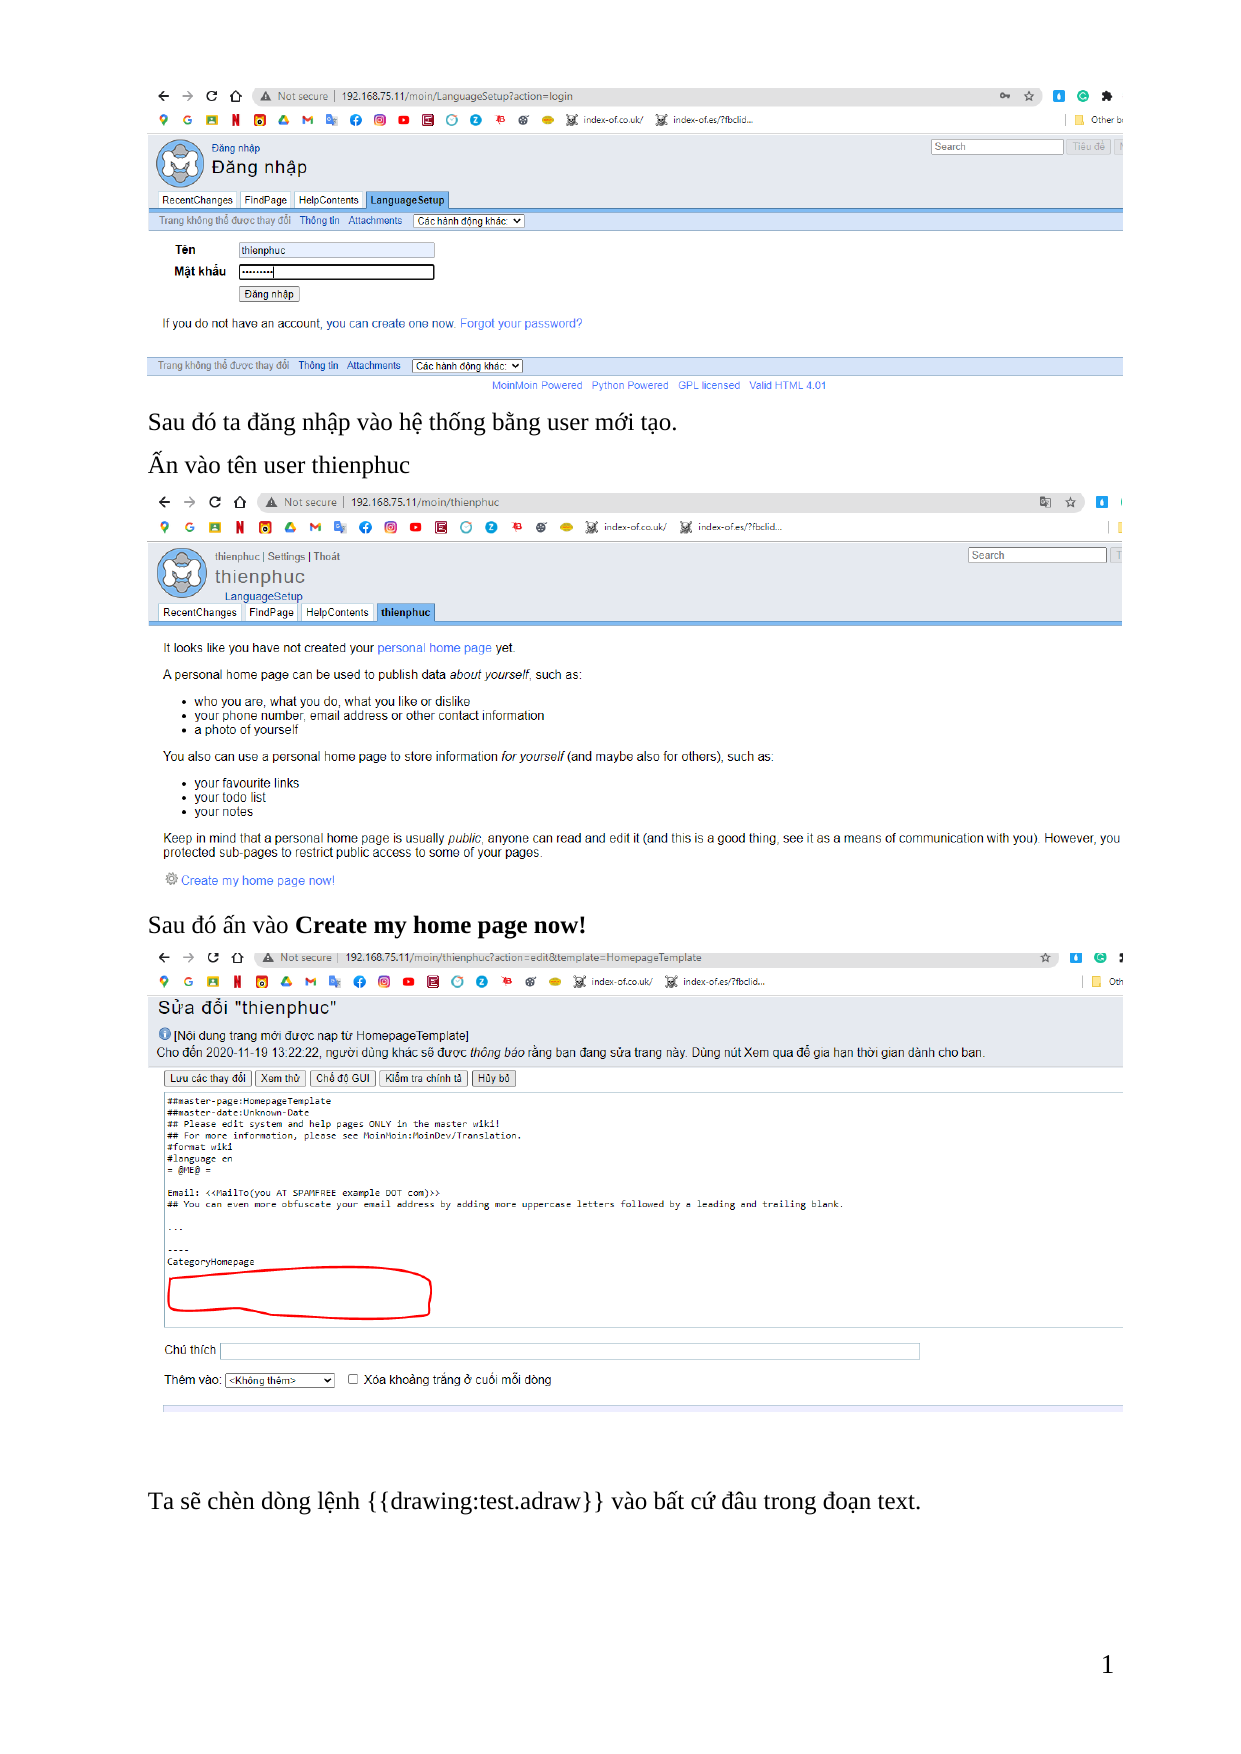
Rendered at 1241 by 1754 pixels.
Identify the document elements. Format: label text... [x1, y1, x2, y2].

text Sau đó ta đăng nhập vào hệ thống bằng user mới tạo. [148, 407, 1152, 436]
picture [147, 493, 1122, 894]
text Ấn vào tên user thienphuc [148, 450, 1152, 479]
picture [147, 953, 1123, 1412]
text Ta sẽ chèn dòng lệnh {{drawing:test.adraw}} vào bất cứ đâu trong đoạn text. [148, 1486, 1152, 1515]
picture [147, 88, 1123, 391]
text Sau đó ấn vào Create my home page now! [148, 911, 1152, 939]
